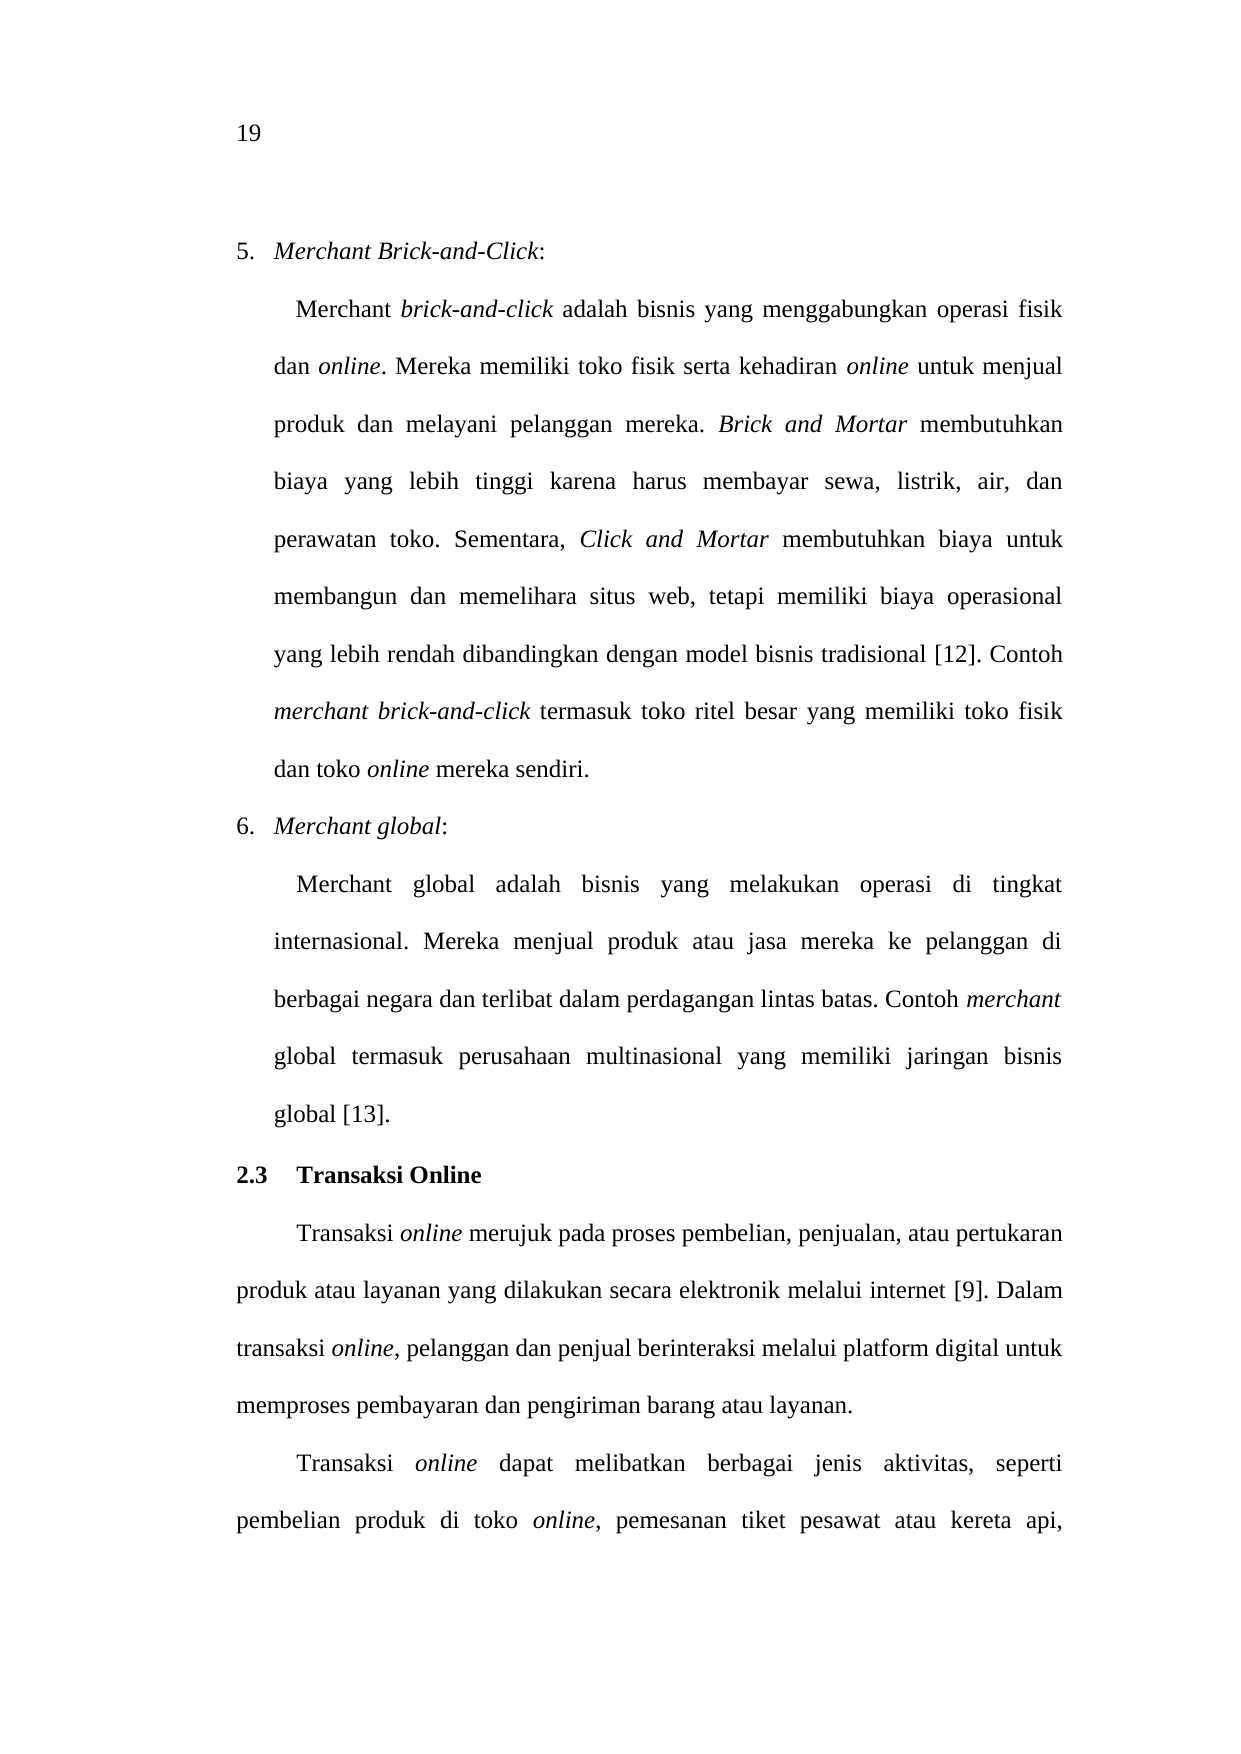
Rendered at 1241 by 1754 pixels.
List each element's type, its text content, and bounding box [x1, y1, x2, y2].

text Merchant brick-and-click adalah bisnis yang menggabungkan operasi fisik dan online. Mereka memiliki toko fisik serta kehadiran online untuk menjual produk dan melayani pelanggan mereka. Brick and Mortar membutuhkan biaya yang lebih tinggi karena harus membayar sewa, listrik, air, dan perawatan toko. Sementara, Click and Mortar membutuhkan biaya untuk membangun dan memelihara situs web, tetapi memiliki biaya operasional yang lebih rendah dibandingkan dengan model bisnis tradisional . Contoh merchant brick-and-click termasuk toko ritel besar yang memiliki toko fisik dan toko online mereka sendiri. [274, 294, 1063, 782]
subtitle Transaksi Online [236, 1160, 1063, 1189]
text Transaksi online merujuk pada proses pembelian, penjualan, atau pertukaran produk atau layanan yang dilakukan secara elektronik melalui internet . Dalam transaksi online, pelanggan dan penjual berinteraksi melalui platform digital untuk memproses pembayaran dan pengiriman barang atau layanan. [236, 1218, 1063, 1419]
list Merchant global: [236, 811, 1063, 840]
text Merchant global adalah bisnis yang melakukan operasi di tingkat internasional. Mereka menjual produk atau jasa mereka ke pelanggan di berbagai negara dan terlibat dalam perdagangan lintas batas. Contoh merchant global termasuk perusahaan multinasional yang memiliki jaringan bisnis global . [274, 869, 1063, 1127]
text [236, 1448, 1063, 1534]
list Merchant Brick-and-Click: [236, 236, 1063, 265]
